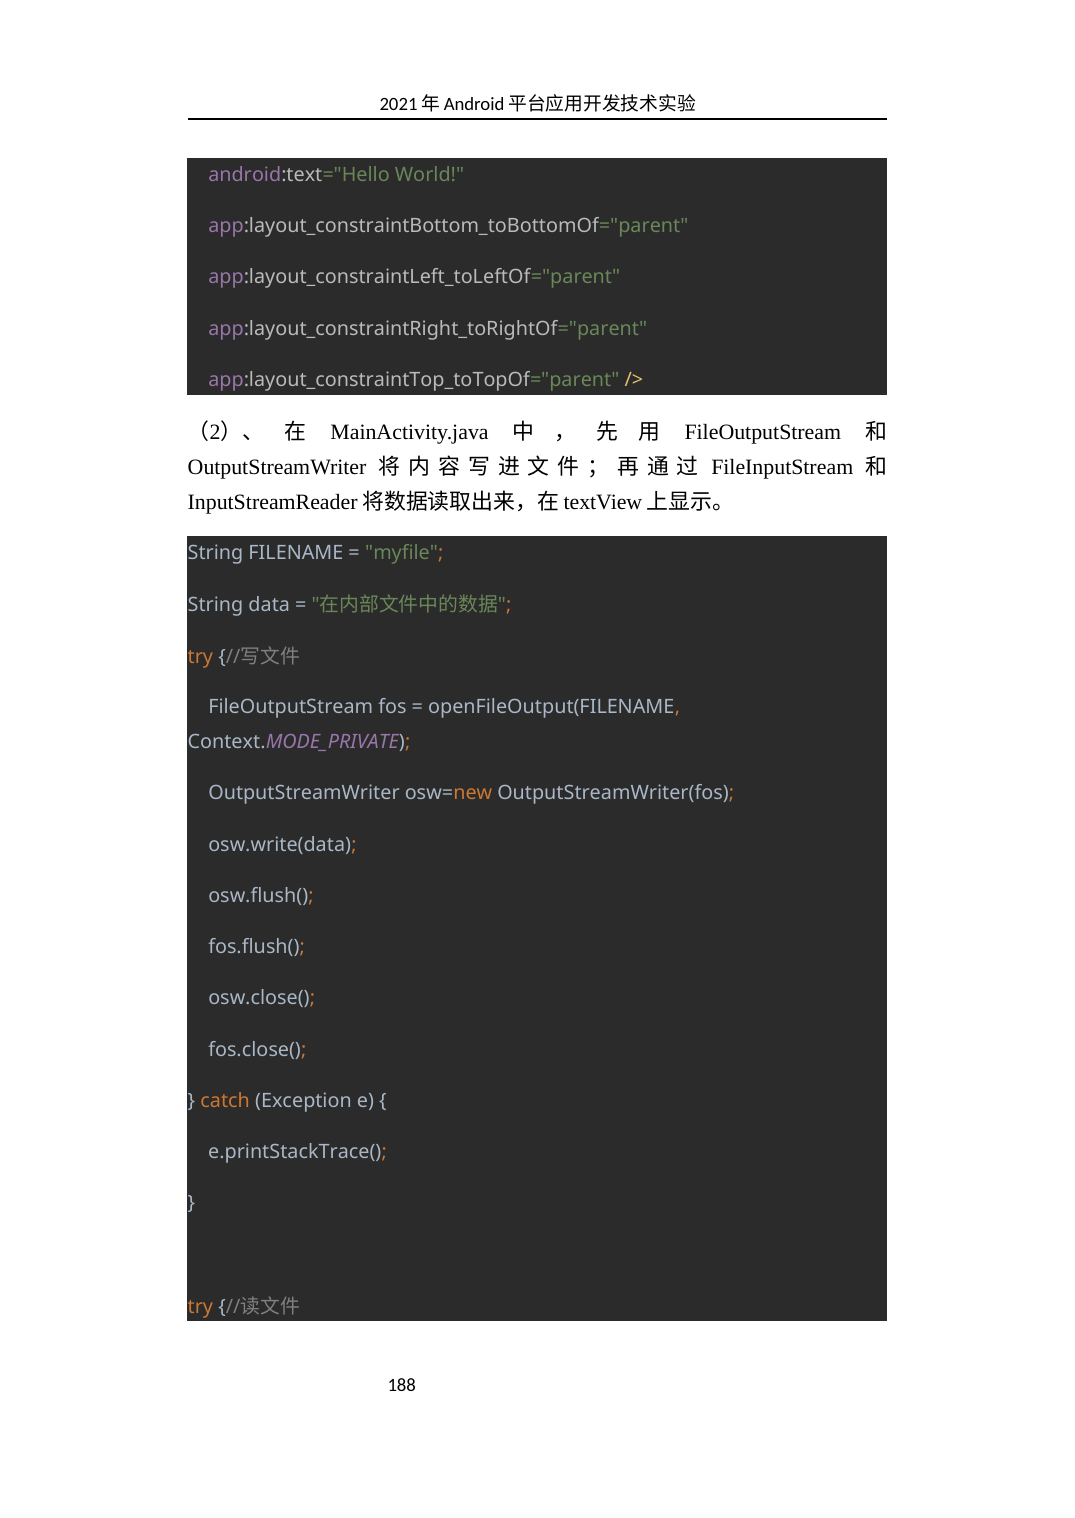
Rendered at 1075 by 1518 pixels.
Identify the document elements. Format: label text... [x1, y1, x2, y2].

text osw.flush(); [187, 878, 887, 911]
text } catch (Exception e) { [187, 1083, 887, 1116]
list 、在MainActivity.java中，先用FileOutputStream和OutputStreamWriter将内容写进文件；再通过FileInputStream和 InputStreamReader将数据读取出来，在textView上显示。 [187, 414, 887, 516]
text OutputStreamWriter osw=new OutputStreamWriter(fos); [187, 776, 887, 808]
text fos.close(); [187, 1032, 887, 1065]
text e.printStackTrace(); [187, 1135, 887, 1167]
text try {//写文件 [187, 638, 887, 671]
text app:layout_constraintBottom_toBottomOf="parent" [187, 209, 887, 241]
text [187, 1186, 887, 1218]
text android:text="Hello World!" [187, 158, 887, 190]
text osw.write(data); [187, 827, 887, 860]
text app:layout_constraintLeft_toLeftOf="parent" [187, 260, 887, 293]
text String FILENAME = "myfile"; [187, 536, 887, 568]
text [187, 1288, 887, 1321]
text osw.close(); [187, 981, 887, 1013]
text app:layout_constraintRight_toRightOf="parent" [187, 311, 887, 344]
text String data = "在内部文件中的数据"; [187, 587, 887, 619]
text app:layout_constraintTop_toTopOf="parent" /> [187, 363, 887, 395]
text fos.flush(); [187, 930, 887, 962]
text FileOutputStream fos = openFileOutput(FILENAME, Context.MODE_PRIVATE); [187, 690, 887, 757]
